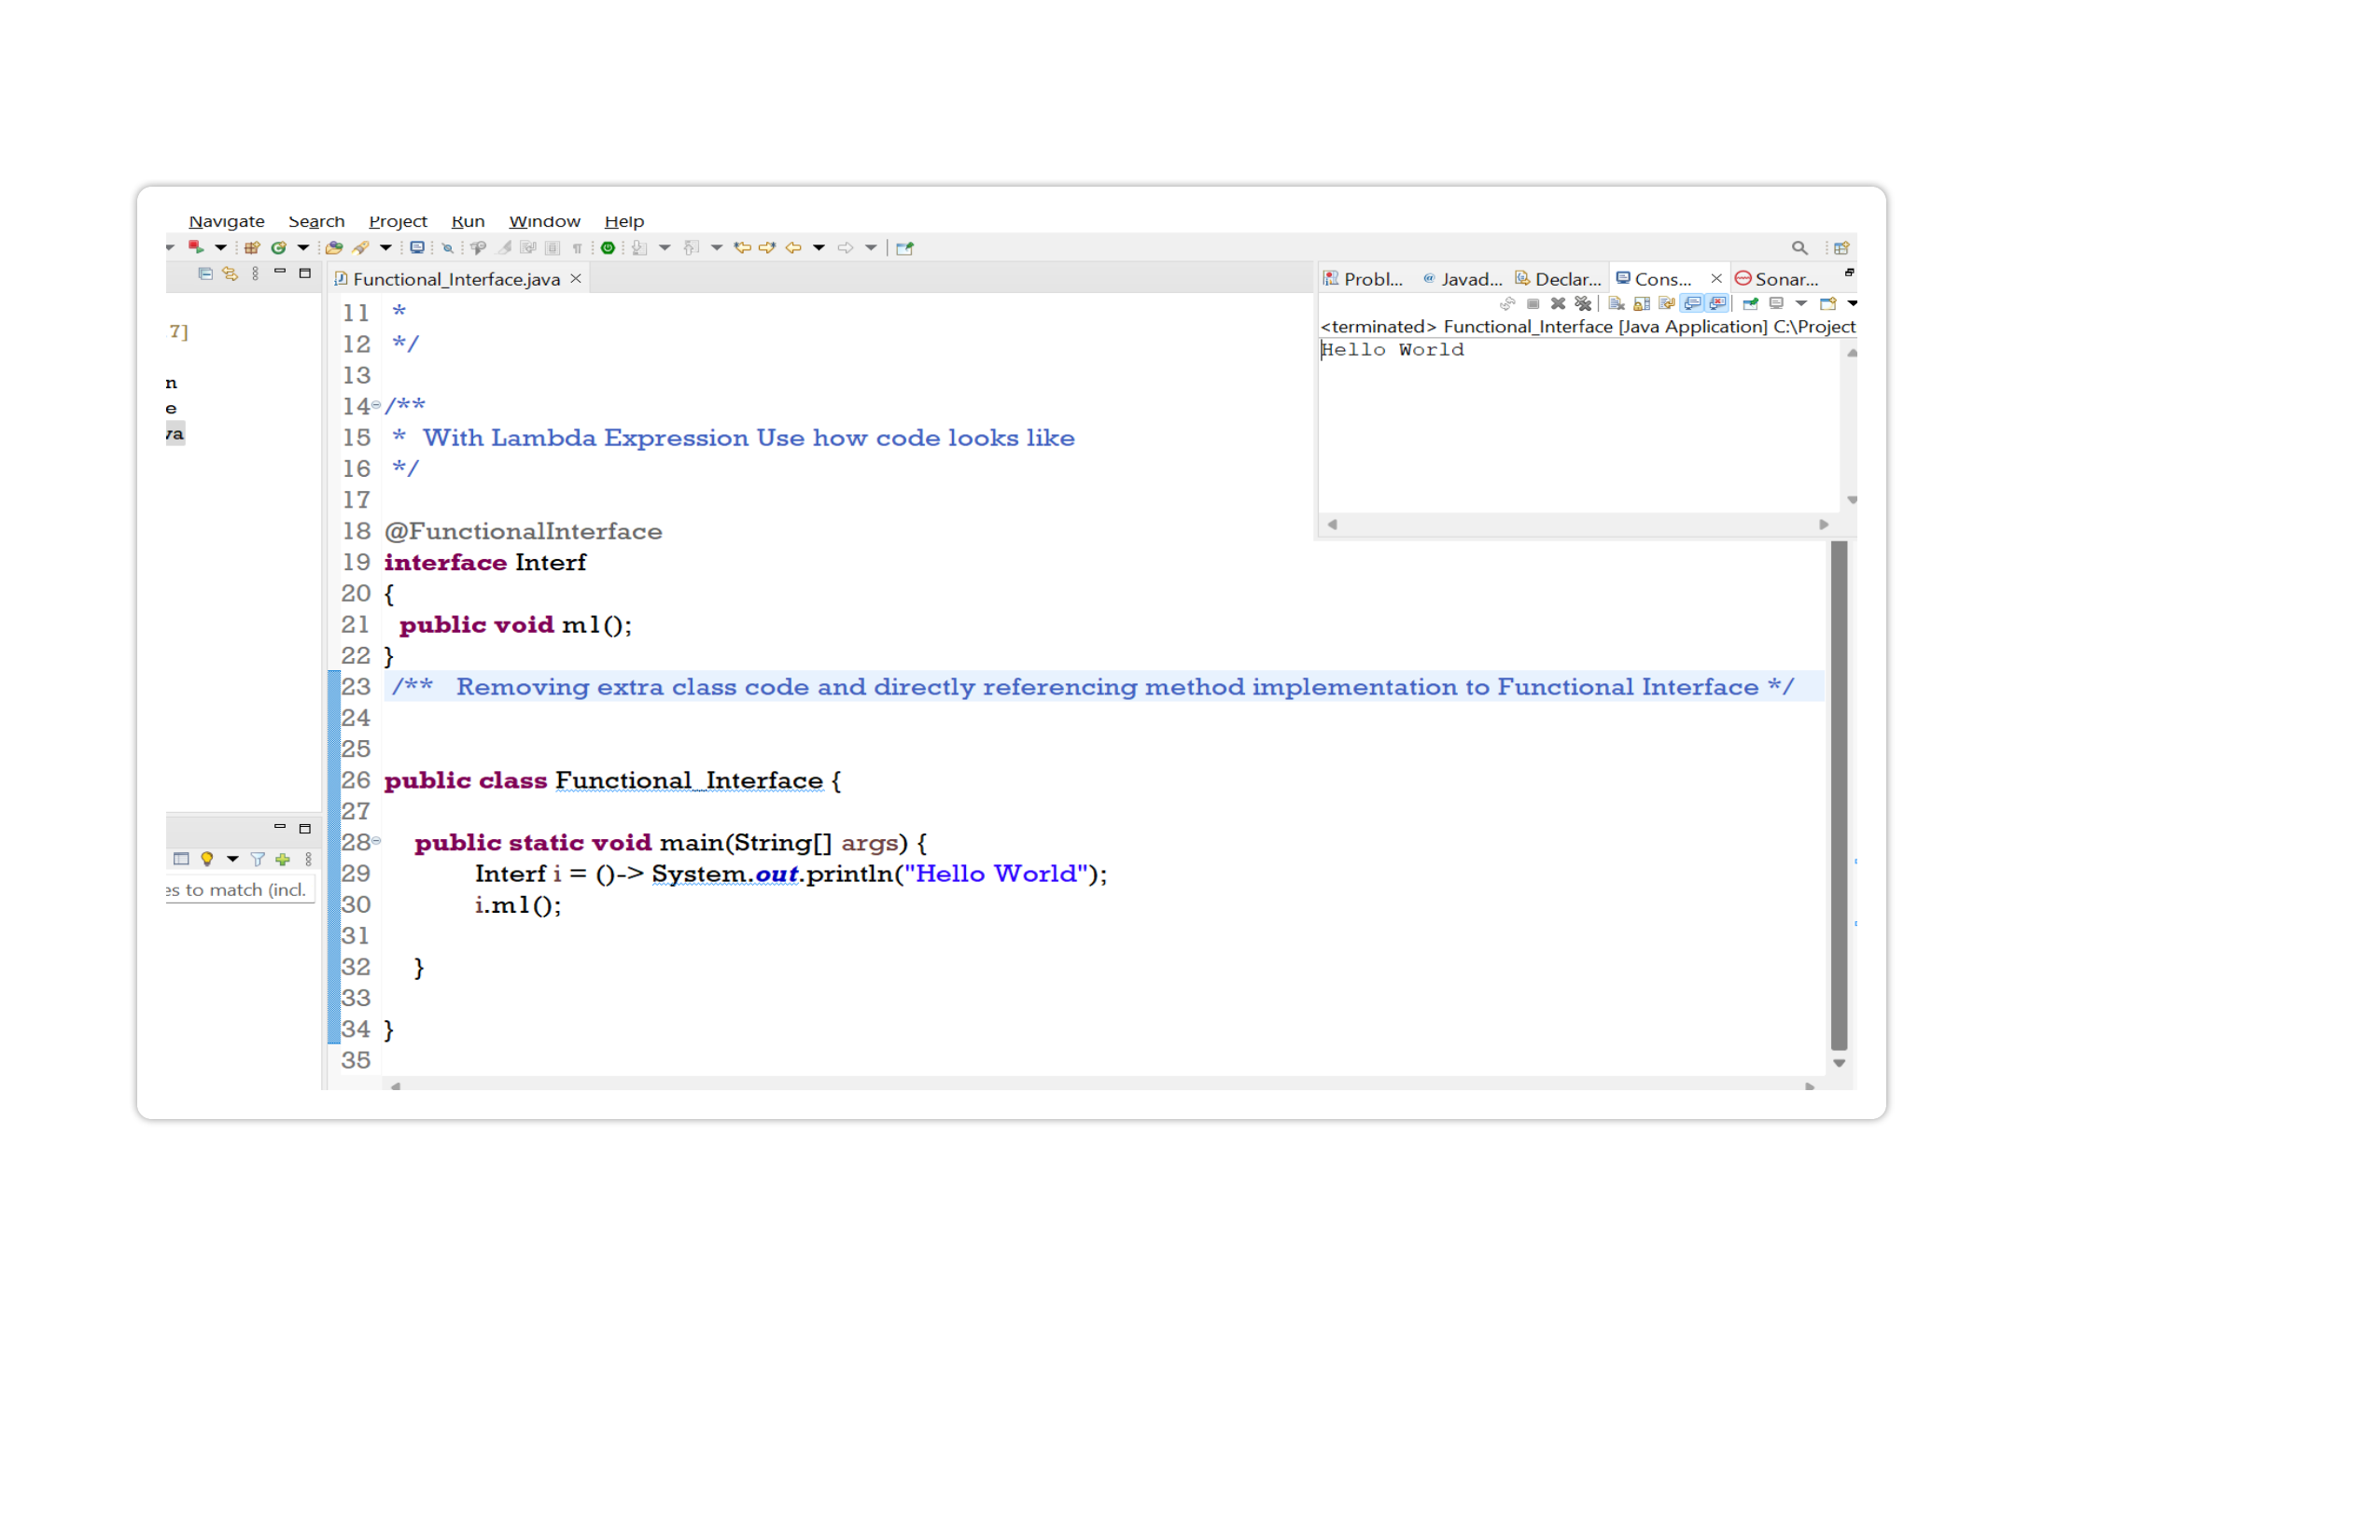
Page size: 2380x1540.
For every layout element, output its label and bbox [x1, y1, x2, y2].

picture [166, 217, 1857, 1090]
